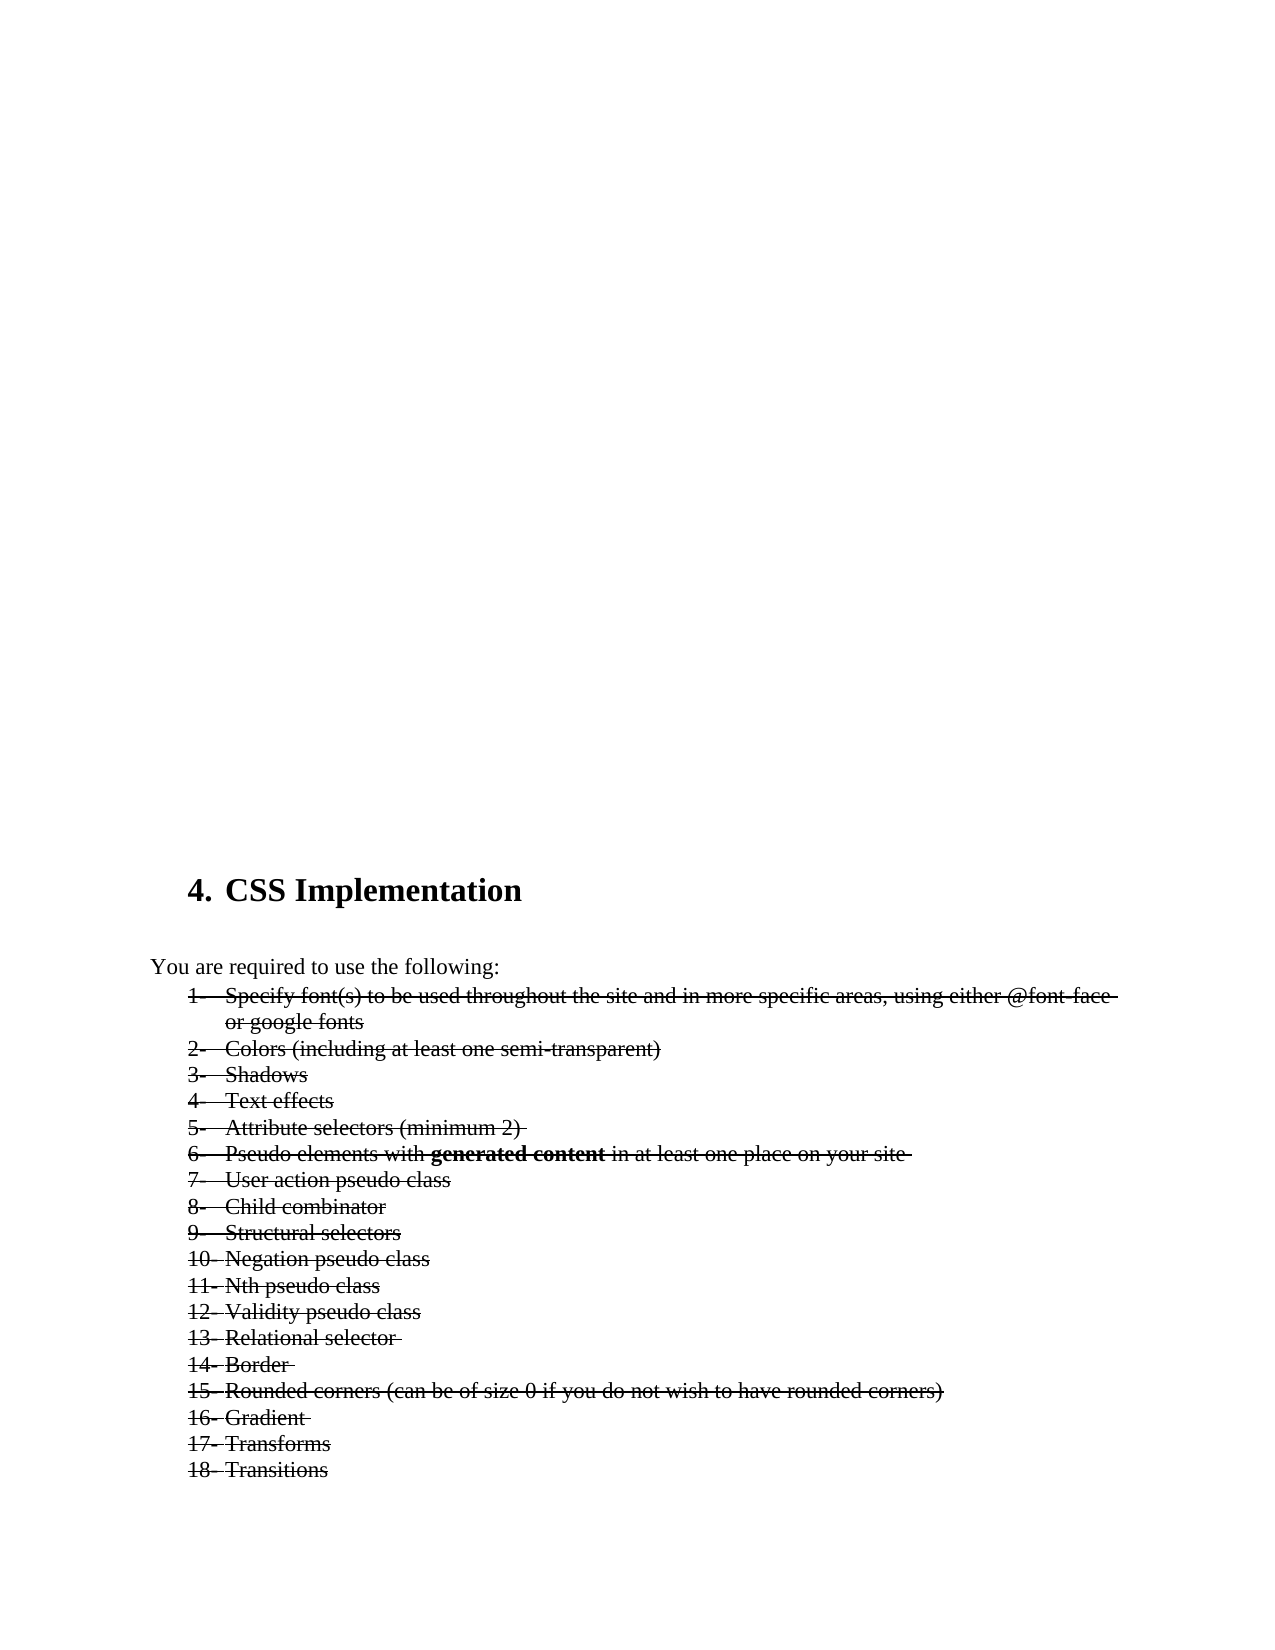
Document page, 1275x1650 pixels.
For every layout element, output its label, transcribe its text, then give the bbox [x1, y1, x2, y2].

list Rounded corners (can be of size 0 if you do not wish to have rounded corners) [187, 1377, 1125, 1403]
list Pseudo elements with generated content in at least one place on your site [187, 1140, 1125, 1166]
list Gradient [187, 1403, 1125, 1430]
list Transitions [187, 1456, 1125, 1483]
list Colors (including at least one semi-transparent) [187, 1034, 1125, 1061]
subtitle CSS Implementation [187, 870, 1125, 908]
list Child combinator [187, 1193, 1125, 1219]
list Validity pseudo class [187, 1298, 1125, 1324]
text You are required to use the following: [150, 953, 1125, 980]
list Text effects [187, 1087, 1125, 1114]
list Negation pseudo class [187, 1245, 1125, 1272]
list Transforms [187, 1430, 1125, 1456]
list Shadows [187, 1061, 1125, 1087]
list Attribute selectors (minimum 2) [187, 1114, 1125, 1140]
list Nth pseudo class [187, 1272, 1125, 1298]
list Border [187, 1351, 1125, 1377]
list Structural selectors [187, 1219, 1125, 1245]
list User action pseudo class [187, 1166, 1125, 1193]
list Specify font(s) to be used throughout the site and in more specific areas, using either @font-face or google fonts [187, 982, 1125, 1034]
list Relational selector [187, 1324, 1125, 1351]
